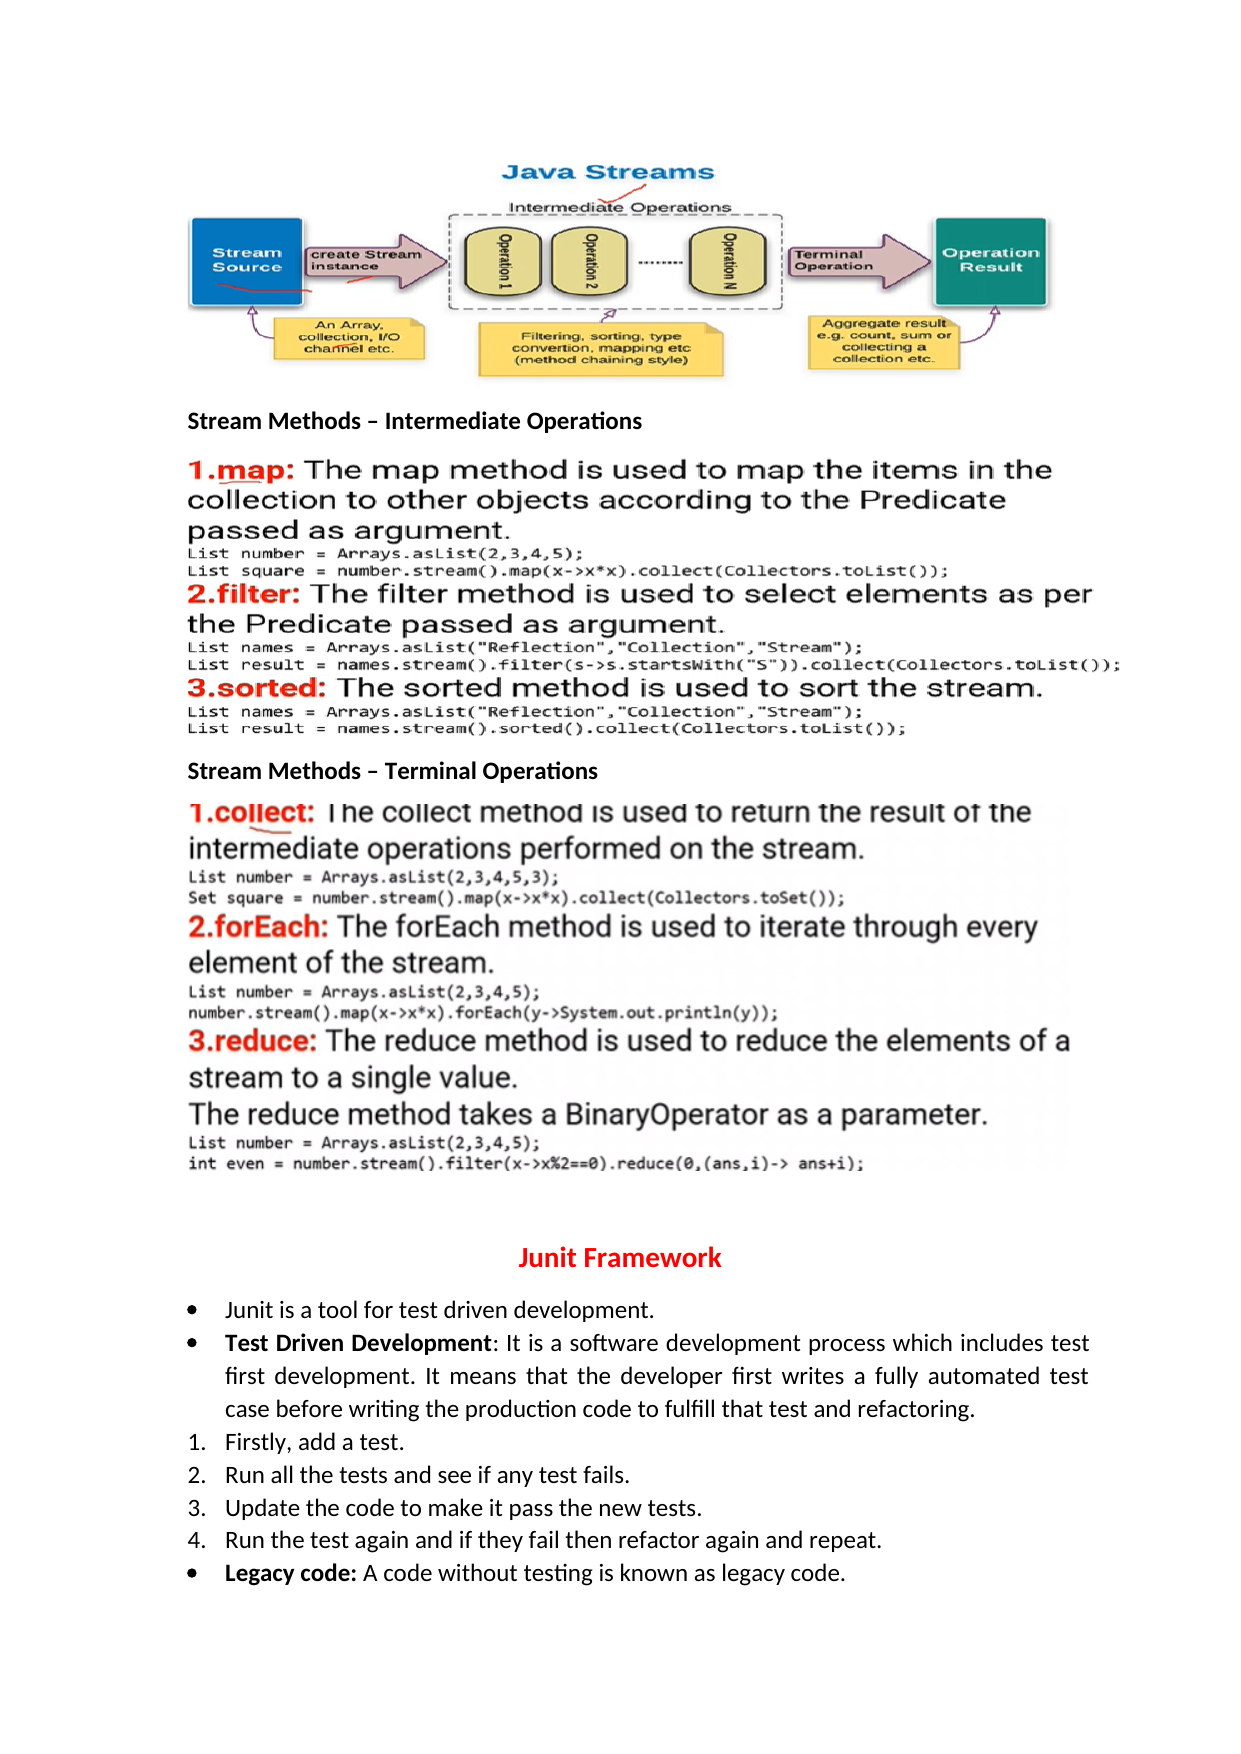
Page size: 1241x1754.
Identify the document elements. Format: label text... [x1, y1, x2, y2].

text Junit Framework [150, 1239, 1090, 1275]
text Stream Methods – Intermediate Operations [187, 405, 1090, 436]
list Junit is a tool for test driven development. [187, 1294, 1090, 1325]
picture [187, 150, 1059, 387]
list Firstly, add a test. [187, 1426, 1090, 1456]
list Test Driven Development: It is a software development process which includes test first development. It means that the developer first writes a fully automated test case before writing the production code to fulfill that test and refactoring. [187, 1327, 1090, 1423]
list Legacy code: A code without testing is known as legacy code. [187, 1557, 1090, 1588]
list Update the code to make it pass the new tests. [187, 1492, 1090, 1522]
text Stream Methods – Terminal Operations [187, 755, 1090, 785]
picture [187, 454, 1128, 736]
list Run the test again and if they fail then refactor again and repeat. [187, 1524, 1090, 1555]
picture [187, 804, 1072, 1171]
list Run all the tests and see if any test fails. [187, 1459, 1090, 1489]
